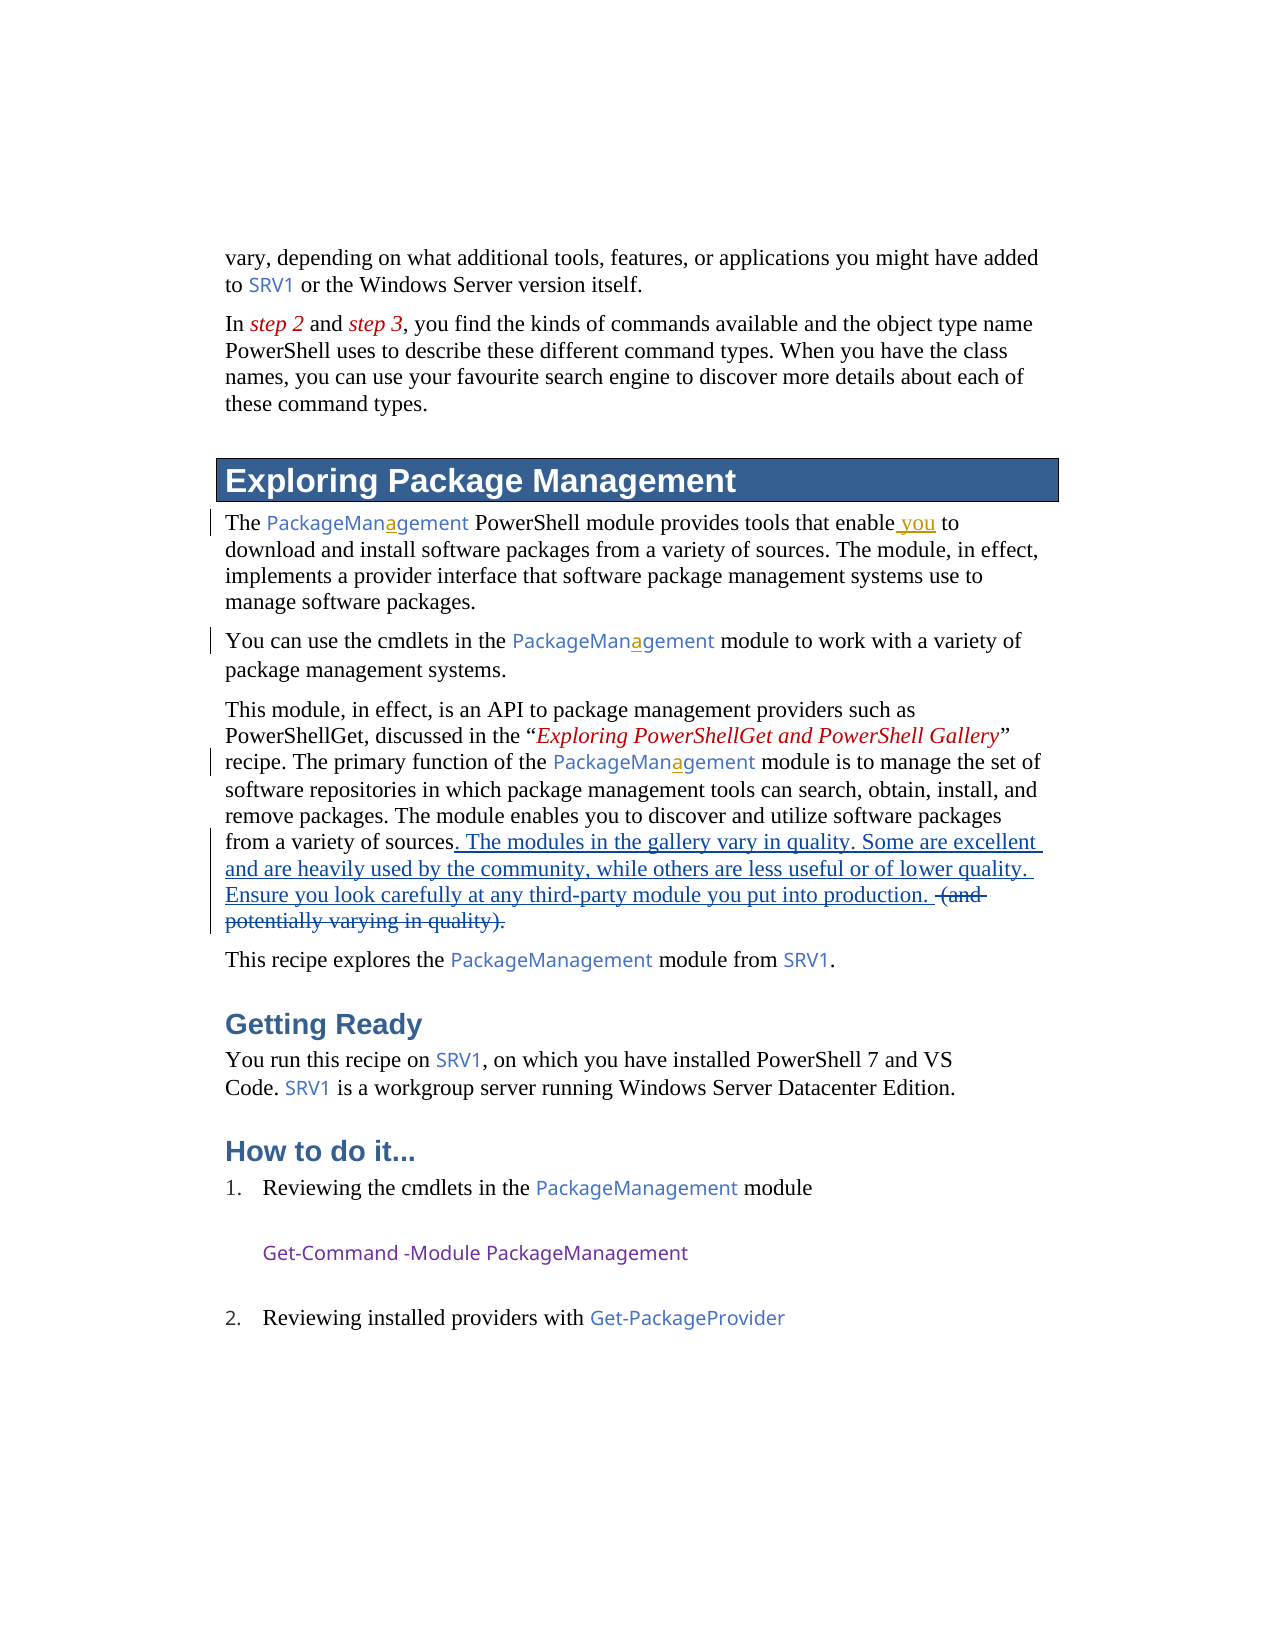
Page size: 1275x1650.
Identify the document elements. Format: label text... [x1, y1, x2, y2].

text You can use the cmdlets in the PackageMangement module to work with a variety of package management systems. [225, 627, 1050, 683]
text Reviewing installed providers with Get-PackageProvider [225, 1304, 1050, 1331]
text Get-Command -Module PackageManagement [262, 1240, 1050, 1267]
subtitle How to do it... [225, 1134, 1050, 1168]
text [225, 244, 1050, 298]
text The PackageMangement PowerShell module provides tools that enable to download and install software packages from a variety of sources. The module, in effect, implements a provider interface that software package management systems use to manage software packages. [225, 508, 1050, 615]
list Reviewing the cmdlets in the PackageManagement module [225, 1174, 1012, 1201]
subtitle Getting Ready [225, 1007, 1050, 1040]
text This recipe explores the PackageManagement module from SRV1. [225, 946, 1050, 973]
list You run this recipe on SRV1, on which you have installed PowerShell 7 and VS Code. SRV1 is a workgroup server running Windows Server Datacenter Edition. [225, 1047, 1012, 1101]
text This module, in effect, is an API to package management providers such as PowerShellGet, discussed in the “Exploring PowerShellGet and PowerShell Gallery” recipe. The primary function of the PackageMangement module is to manage the set of software repositories in which package management tools can search, obtain, install, and remove packages. The module enables you to discover and utilize software packages from a variety of sources [225, 696, 1050, 934]
text In step 2 and step 3, you find the kinds of commands available and the object type name PowerShell uses to describe these different command types. When you have the class names, you can use your favourite search engine to discover more details about each of these command types. [225, 311, 1050, 416]
subtitle Exploring Package Management [217, 459, 1058, 501]
